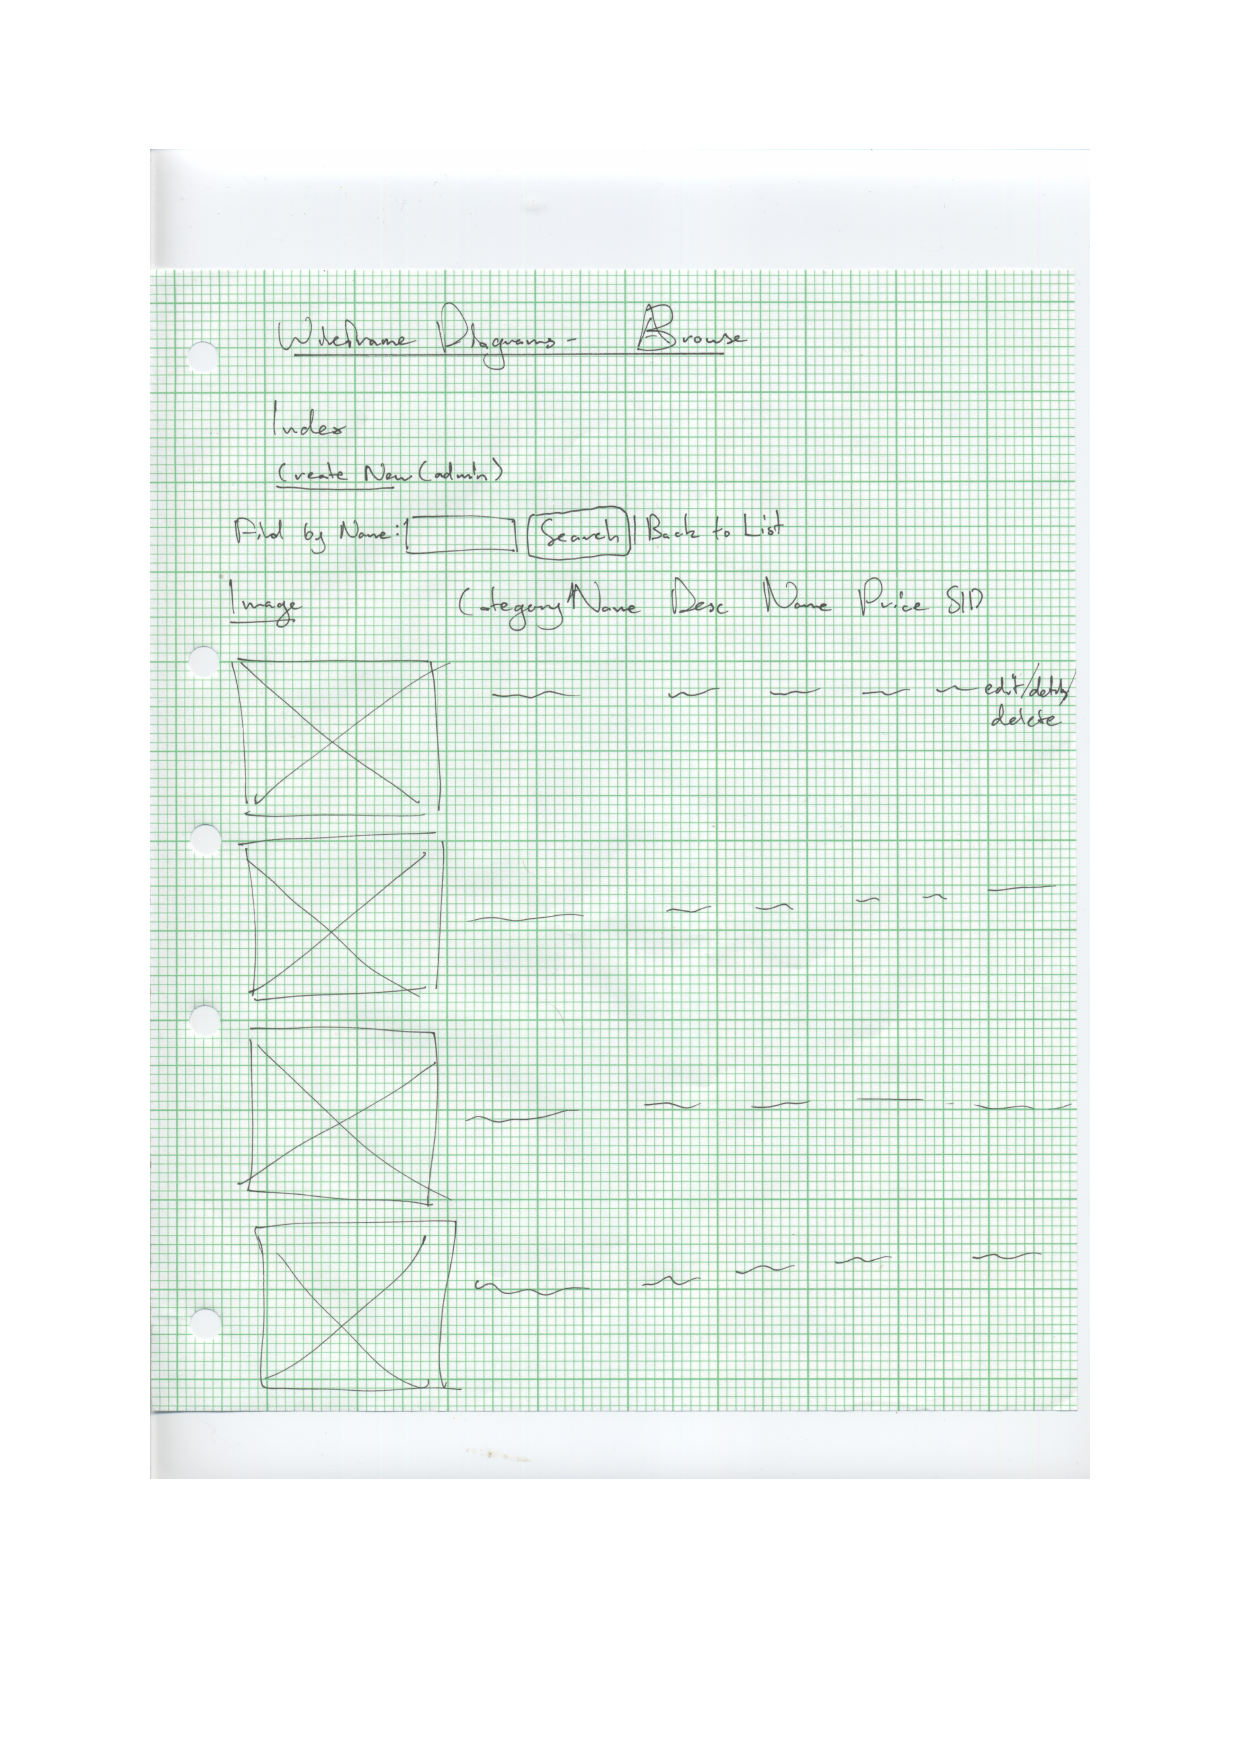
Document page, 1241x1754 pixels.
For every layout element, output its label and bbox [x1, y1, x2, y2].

picture [150, 149, 1090, 1479]
